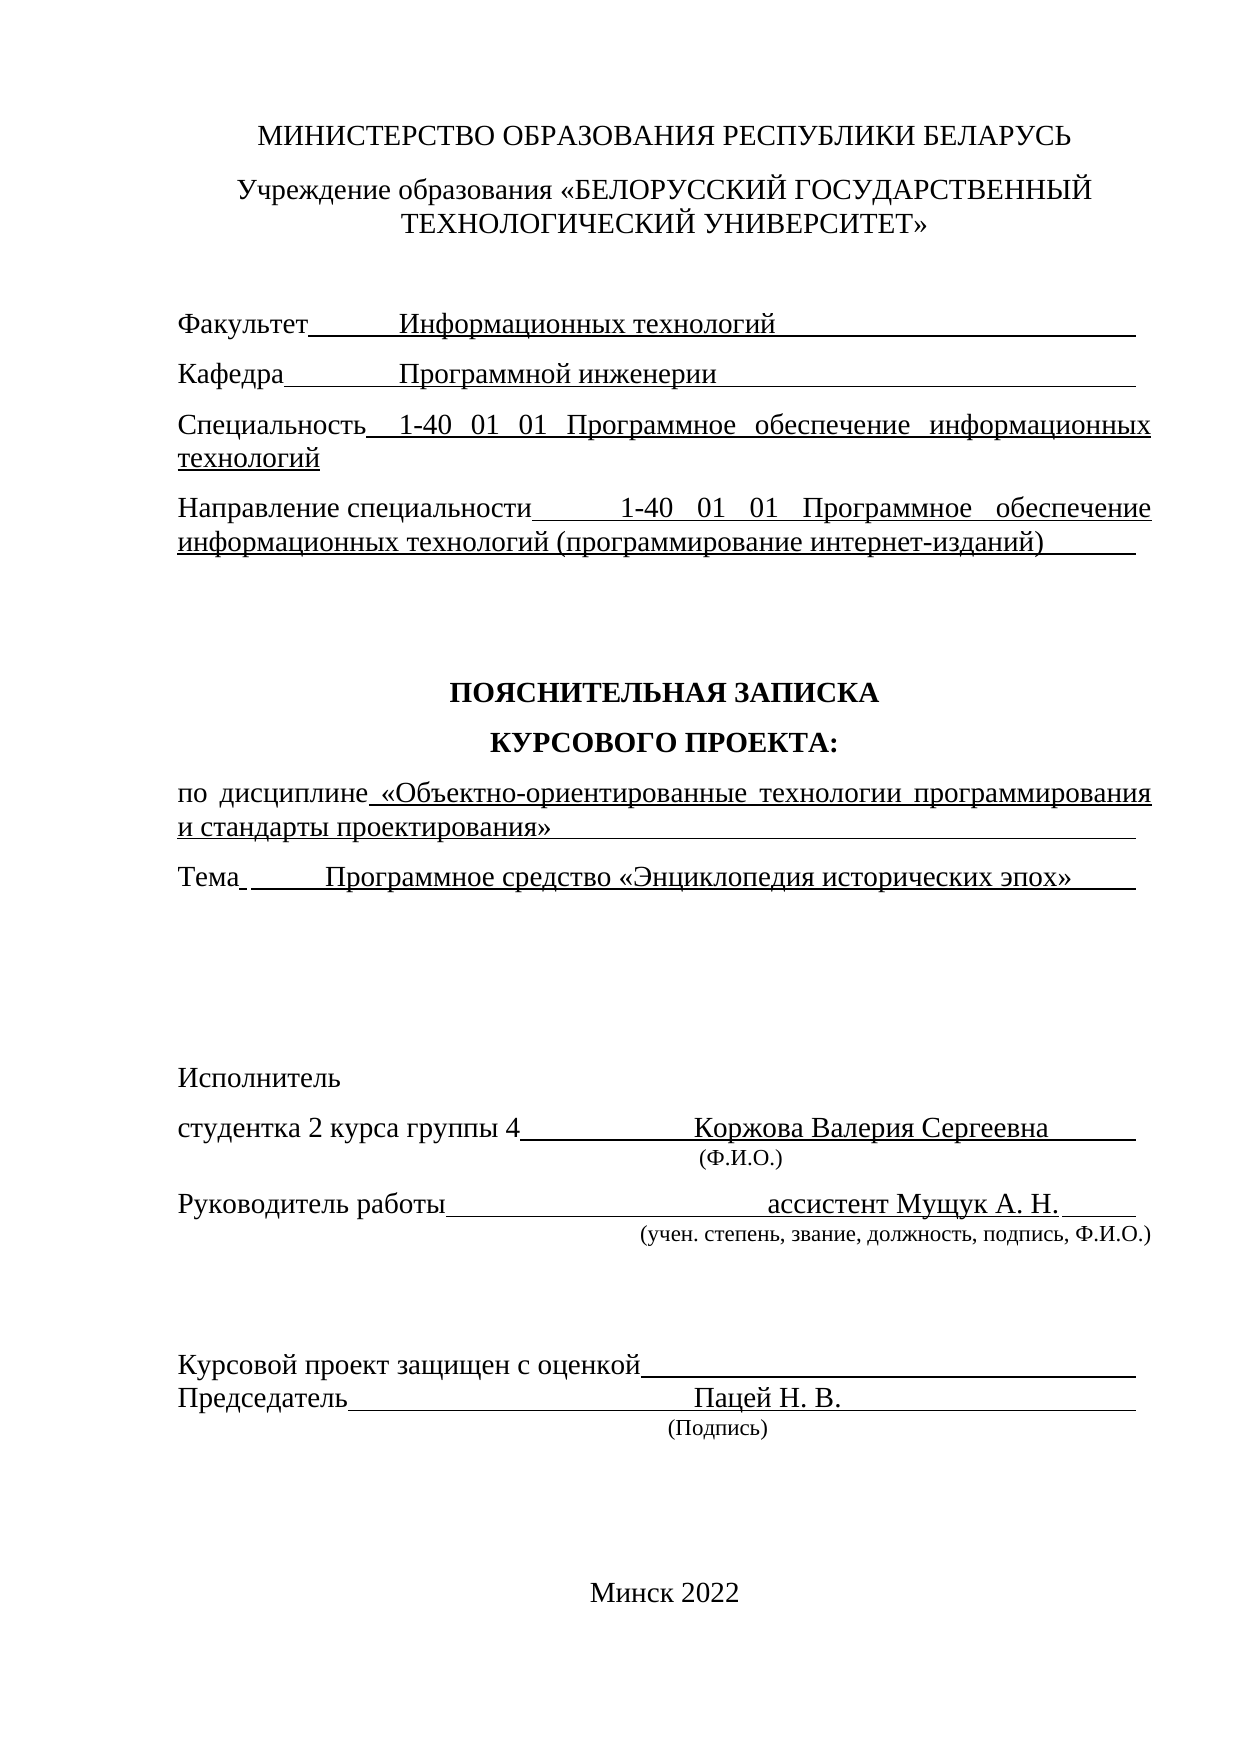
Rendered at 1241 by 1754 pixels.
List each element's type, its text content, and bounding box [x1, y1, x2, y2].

text Председатель Пацей Н. В. [177, 1381, 1152, 1414]
text МИНИСТЕРСТВО ОБРАЗОВАНИЯ РЕСПУБЛИКИ БЕЛАРУСЬ [177, 118, 1152, 152]
text Тема Программное средство «Энциклопедия исторических эпох» [177, 859, 1152, 892]
text Минск 2022 [177, 1575, 1152, 1608]
text ПОЯСНИТЕЛЬНАЯ ЗАПИСКА [177, 675, 1152, 708]
text по дисциплине «Объектно-ориентированные технологии программирования и стандарты проектирования» [177, 775, 1152, 842]
text Кафедра Программной инженерии [177, 357, 1152, 390]
text Руководитель работы ассистент Мущук А. Н. [177, 1187, 1152, 1220]
text КУРСОВОГО ПРОЕКТА: [177, 725, 1152, 758]
text студентка 2 курса группы 4 Коржова Валерия Сергеевна [177, 1110, 1152, 1143]
text Исполнитель [177, 1060, 1152, 1093]
text (Ф.И.О.) [177, 1143, 782, 1170]
text (учен. степень, звание, должность, подпись, Ф.И.О.) [177, 1220, 1152, 1246]
text Направление специальности 1-40 01 01 Программное обеспечение информационных технологий (программирование интернет-изданий) [177, 491, 1152, 558]
text (Подпись) [177, 1414, 768, 1441]
text Учреждение образования «БЕЛОРУССКИЙ ГОСУДАРСТВЕННЫЙ ТЕХНОЛОГИЧЕСКИЙ УНИВЕРСИТЕТ» [177, 172, 1152, 239]
text Специальность 1-40 01 01 Программное обеспечение информационных технологий [177, 407, 1152, 474]
text Курсовой проект защищен с оценкой [177, 1347, 1152, 1381]
text Факультет Информационных технологий [177, 306, 1152, 340]
